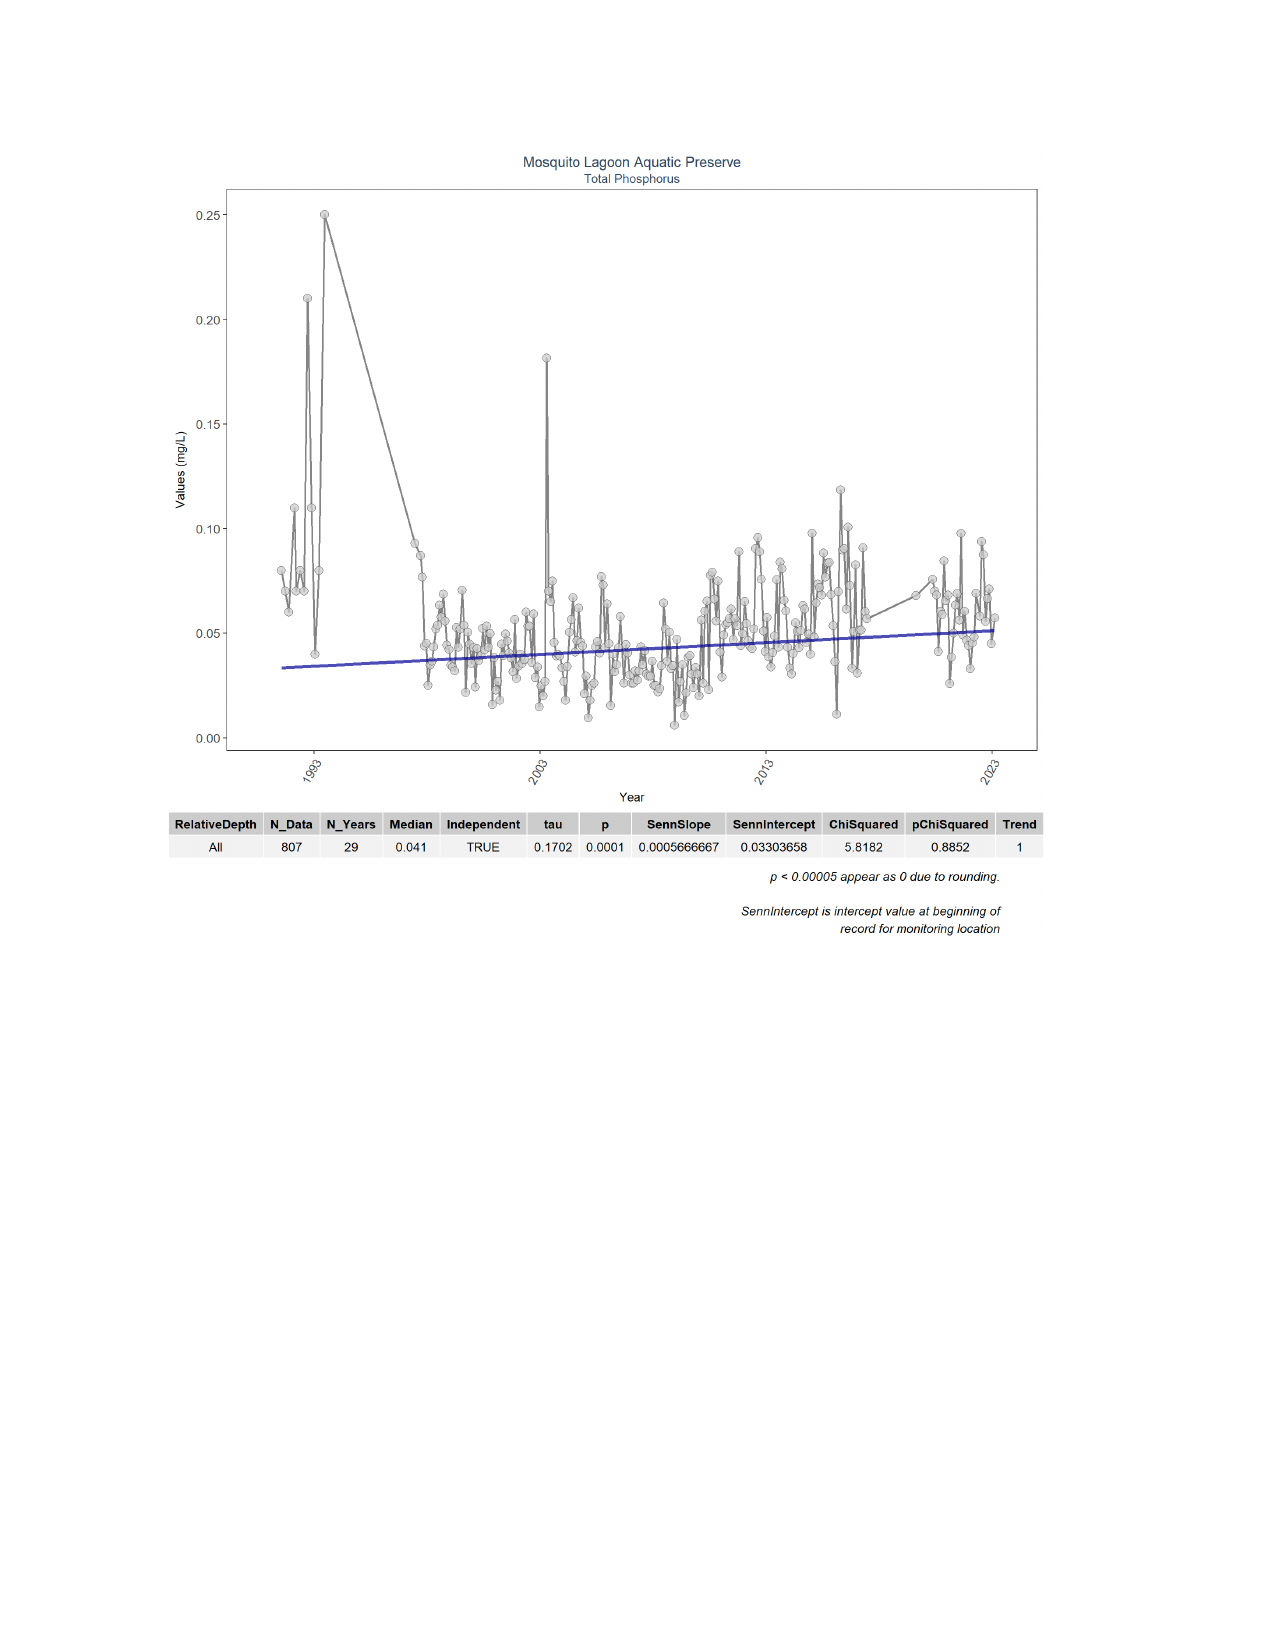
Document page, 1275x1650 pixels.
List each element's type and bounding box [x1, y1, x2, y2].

picture [168, 150, 1044, 938]
